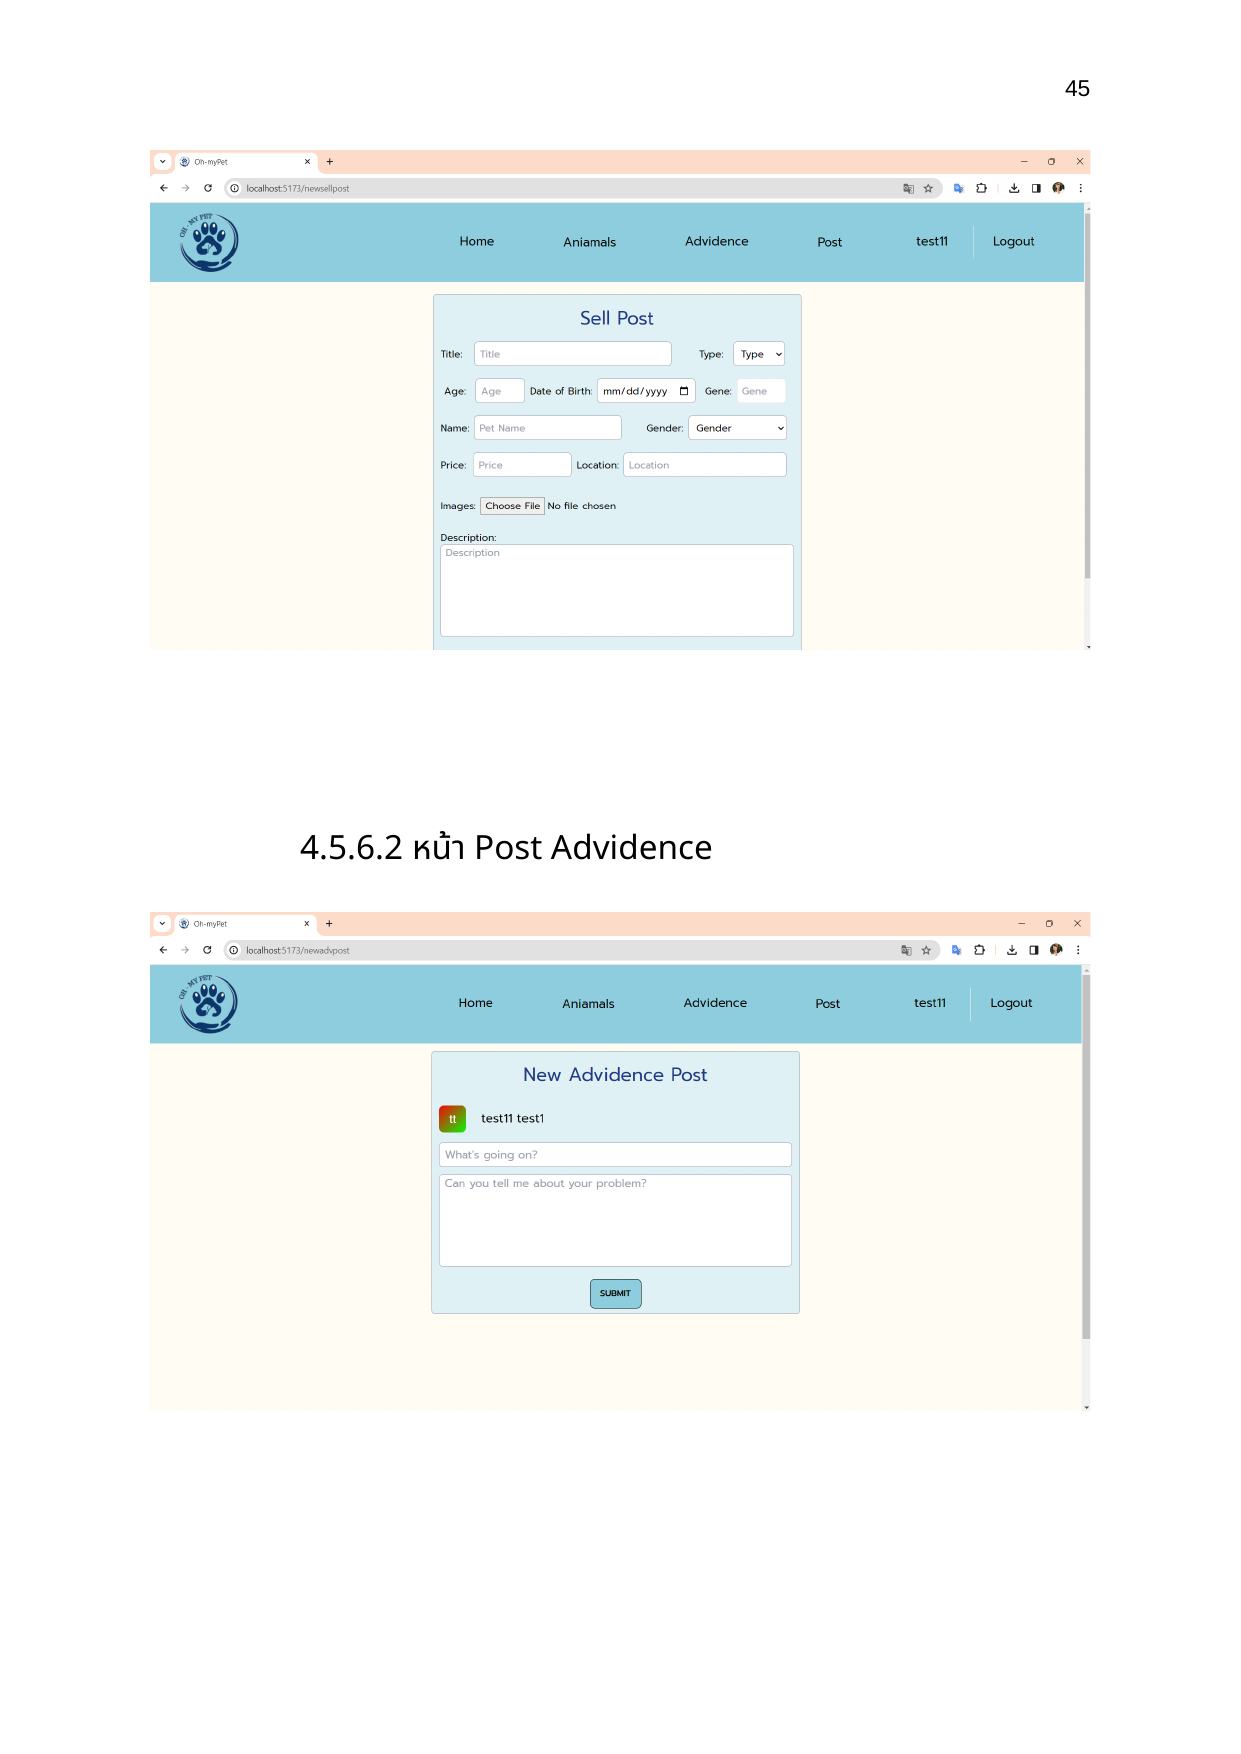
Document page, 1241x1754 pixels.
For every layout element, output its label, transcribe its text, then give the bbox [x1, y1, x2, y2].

text 4.5.6.2 หน้า Post Advidence [225, 824, 1090, 874]
picture [150, 912, 1091, 1411]
picture [150, 150, 1091, 650]
